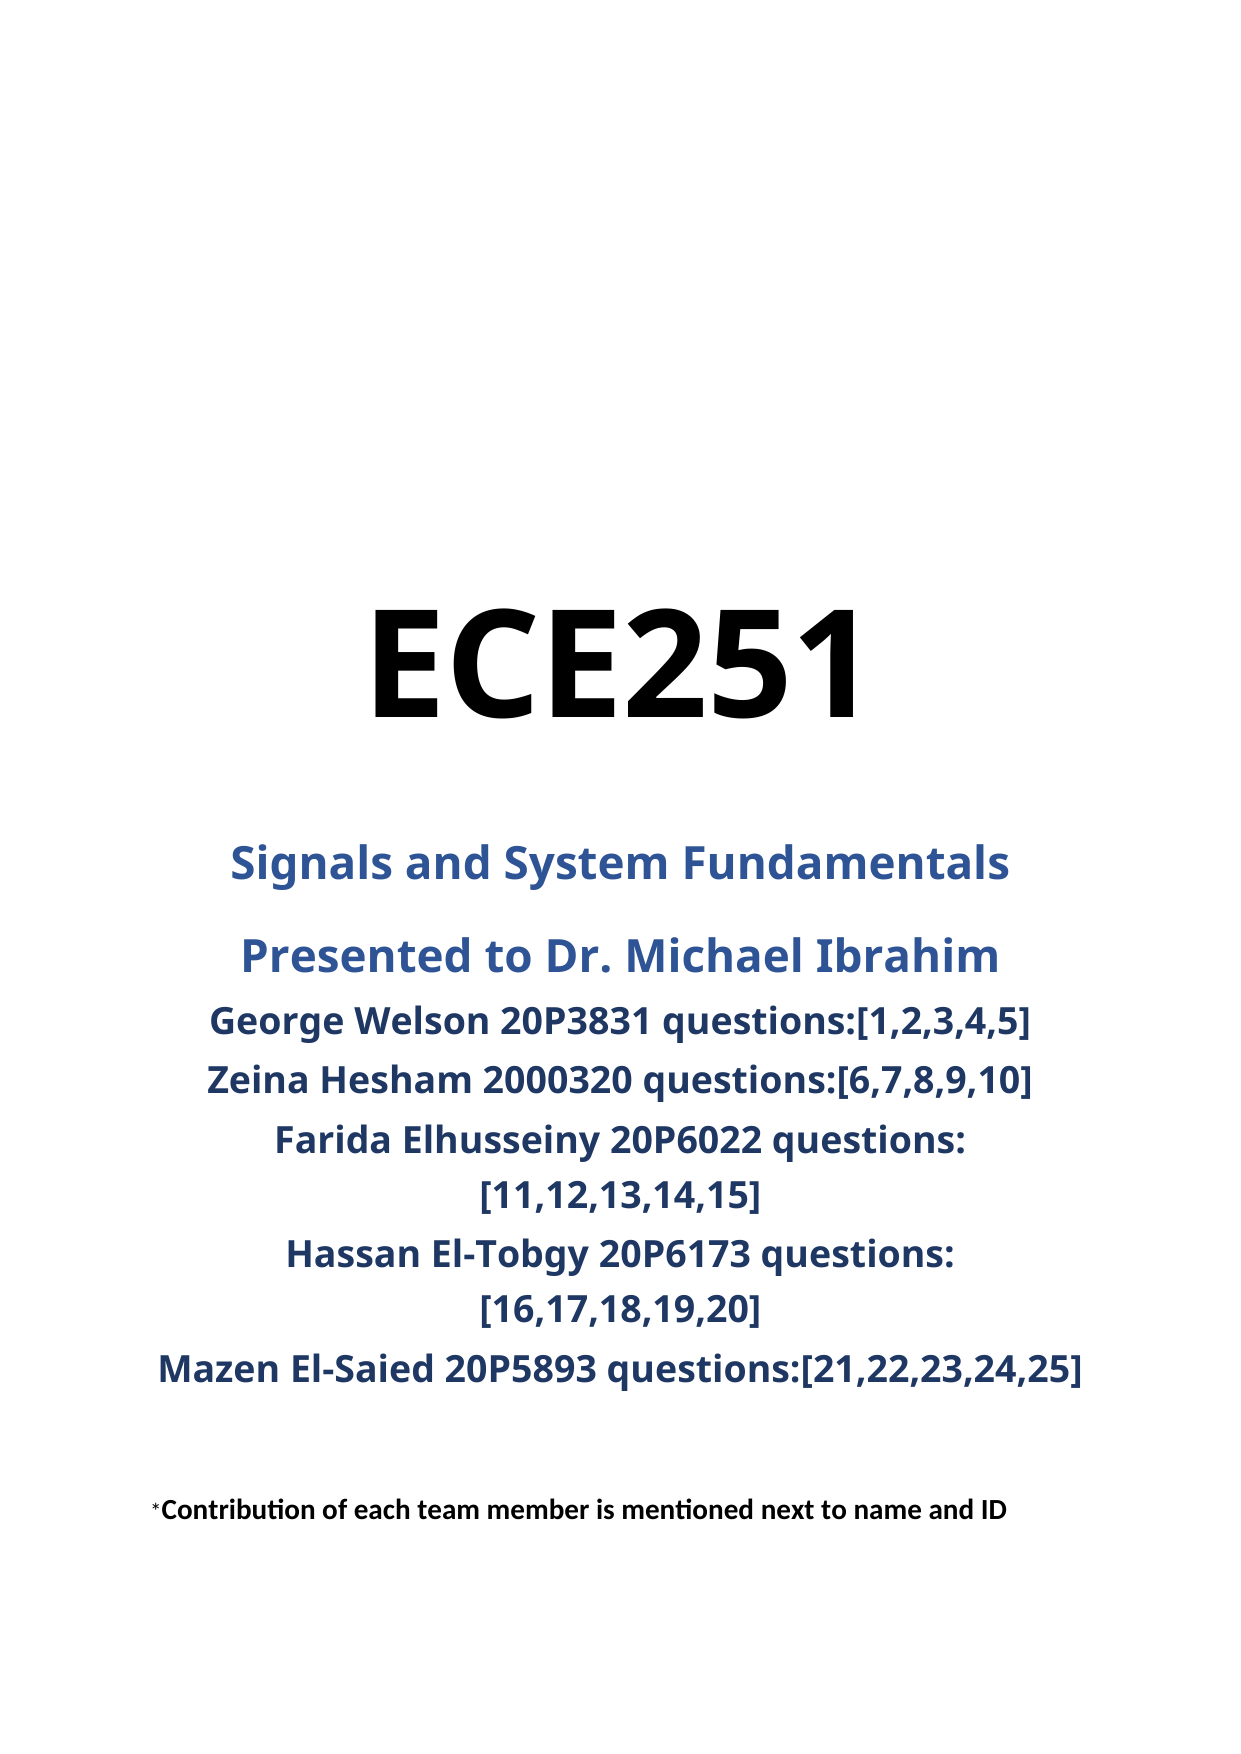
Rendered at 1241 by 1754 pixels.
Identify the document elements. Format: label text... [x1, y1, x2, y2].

title ECE251 [150, 558, 1090, 762]
subtitle Presented to Dr. Michael Ibrahim [150, 923, 1090, 986]
text *Contribution of each team member is mentioned next to name and ID [150, 1491, 1090, 1526]
subtitle Signals and System Fundamentals [150, 831, 1090, 893]
subtitle Farida Elhusseiny 20P6022 questions:[11,12,13,14,15] [150, 1113, 1090, 1219]
subtitle Hassan El-Tobgy 20P6173 questions:[16,17,18,19,20] [150, 1227, 1090, 1334]
subtitle Mazen El-Saied 20P5893 questions:[21,22,23,24,25] [150, 1342, 1090, 1393]
subtitle George Welson 20P3831 questions:[1,2,3,4,5] [150, 994, 1090, 1046]
subtitle Zeina Hesham 2000320 questions:[6,7,8,9,10] [150, 1054, 1090, 1105]
